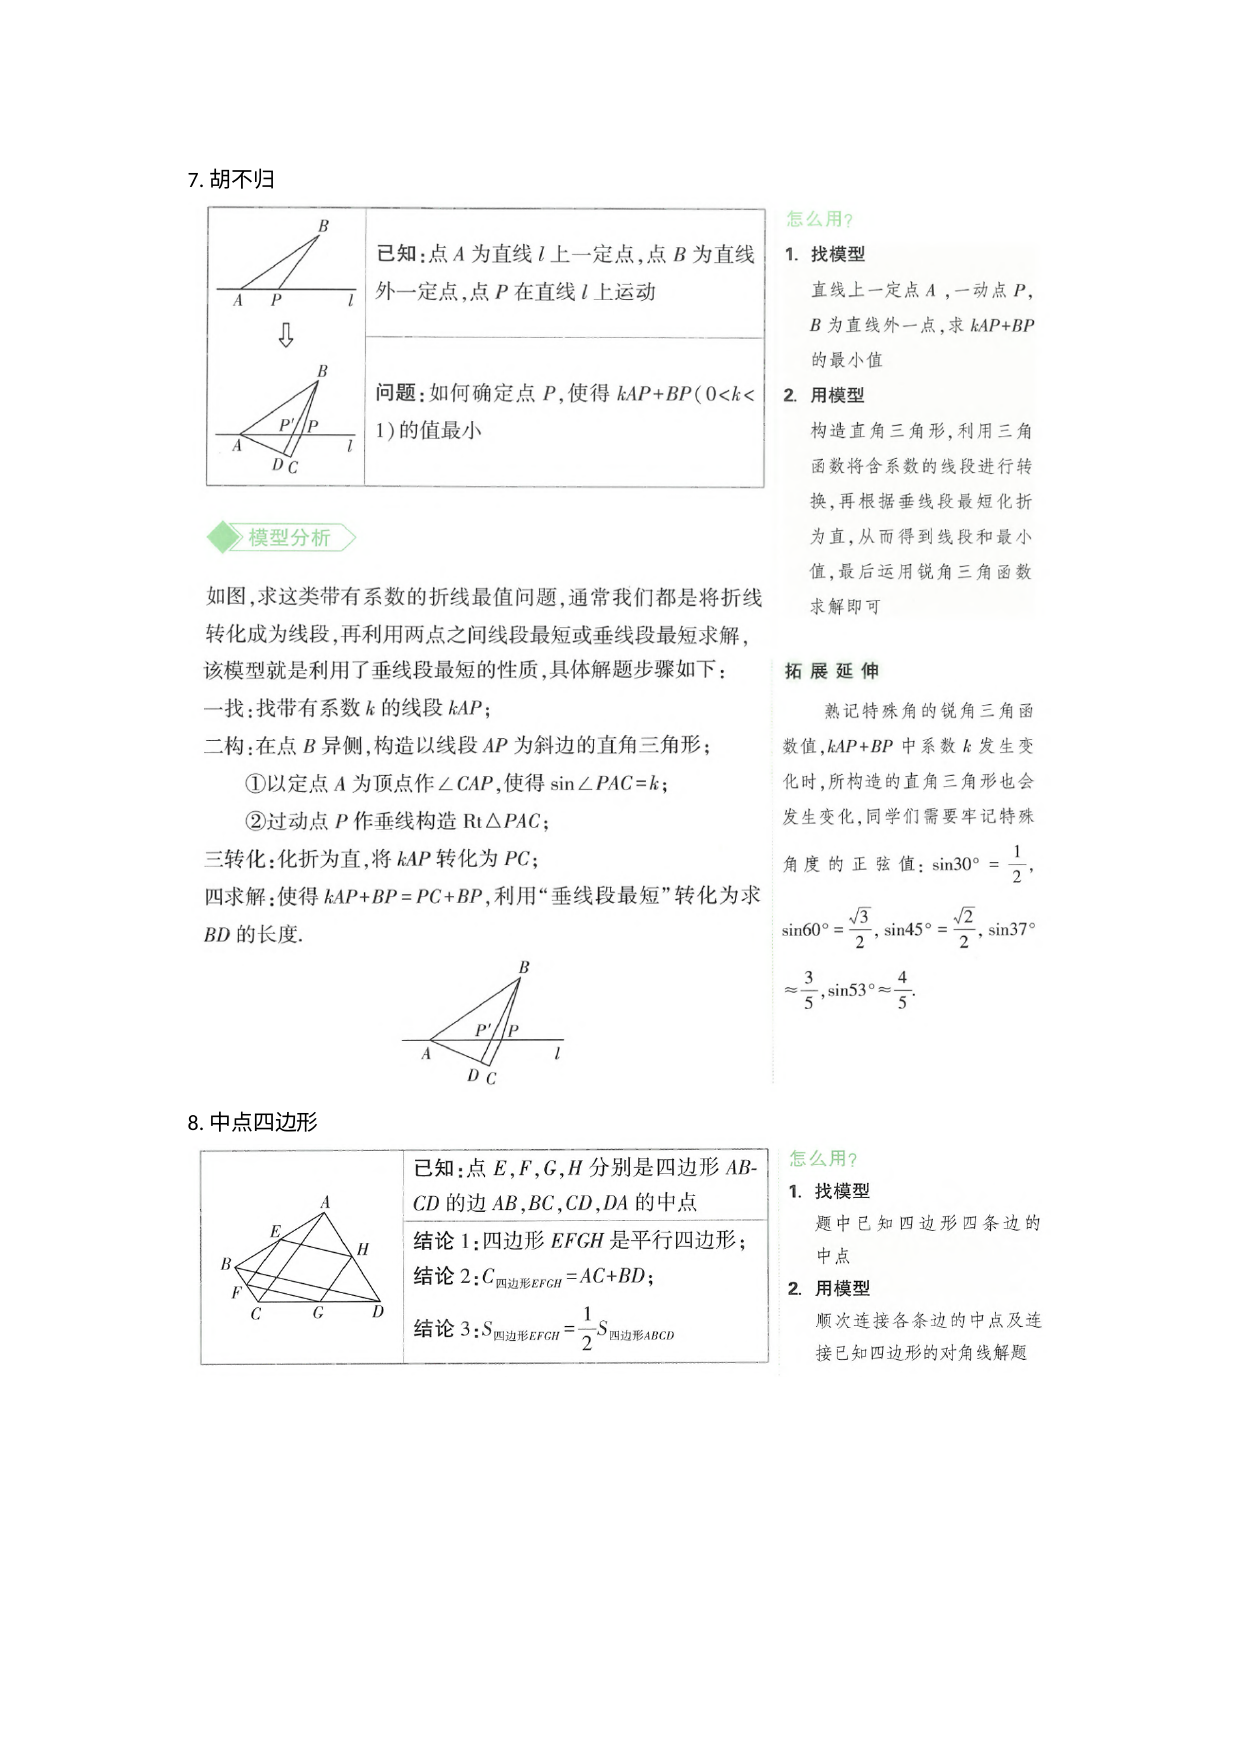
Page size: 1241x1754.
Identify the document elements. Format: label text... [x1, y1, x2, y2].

picture [187, 194, 1052, 1092]
list 胡不归 [187, 162, 1053, 194]
list 中点四边形 [187, 1104, 1053, 1137]
picture [187, 1137, 1052, 1377]
